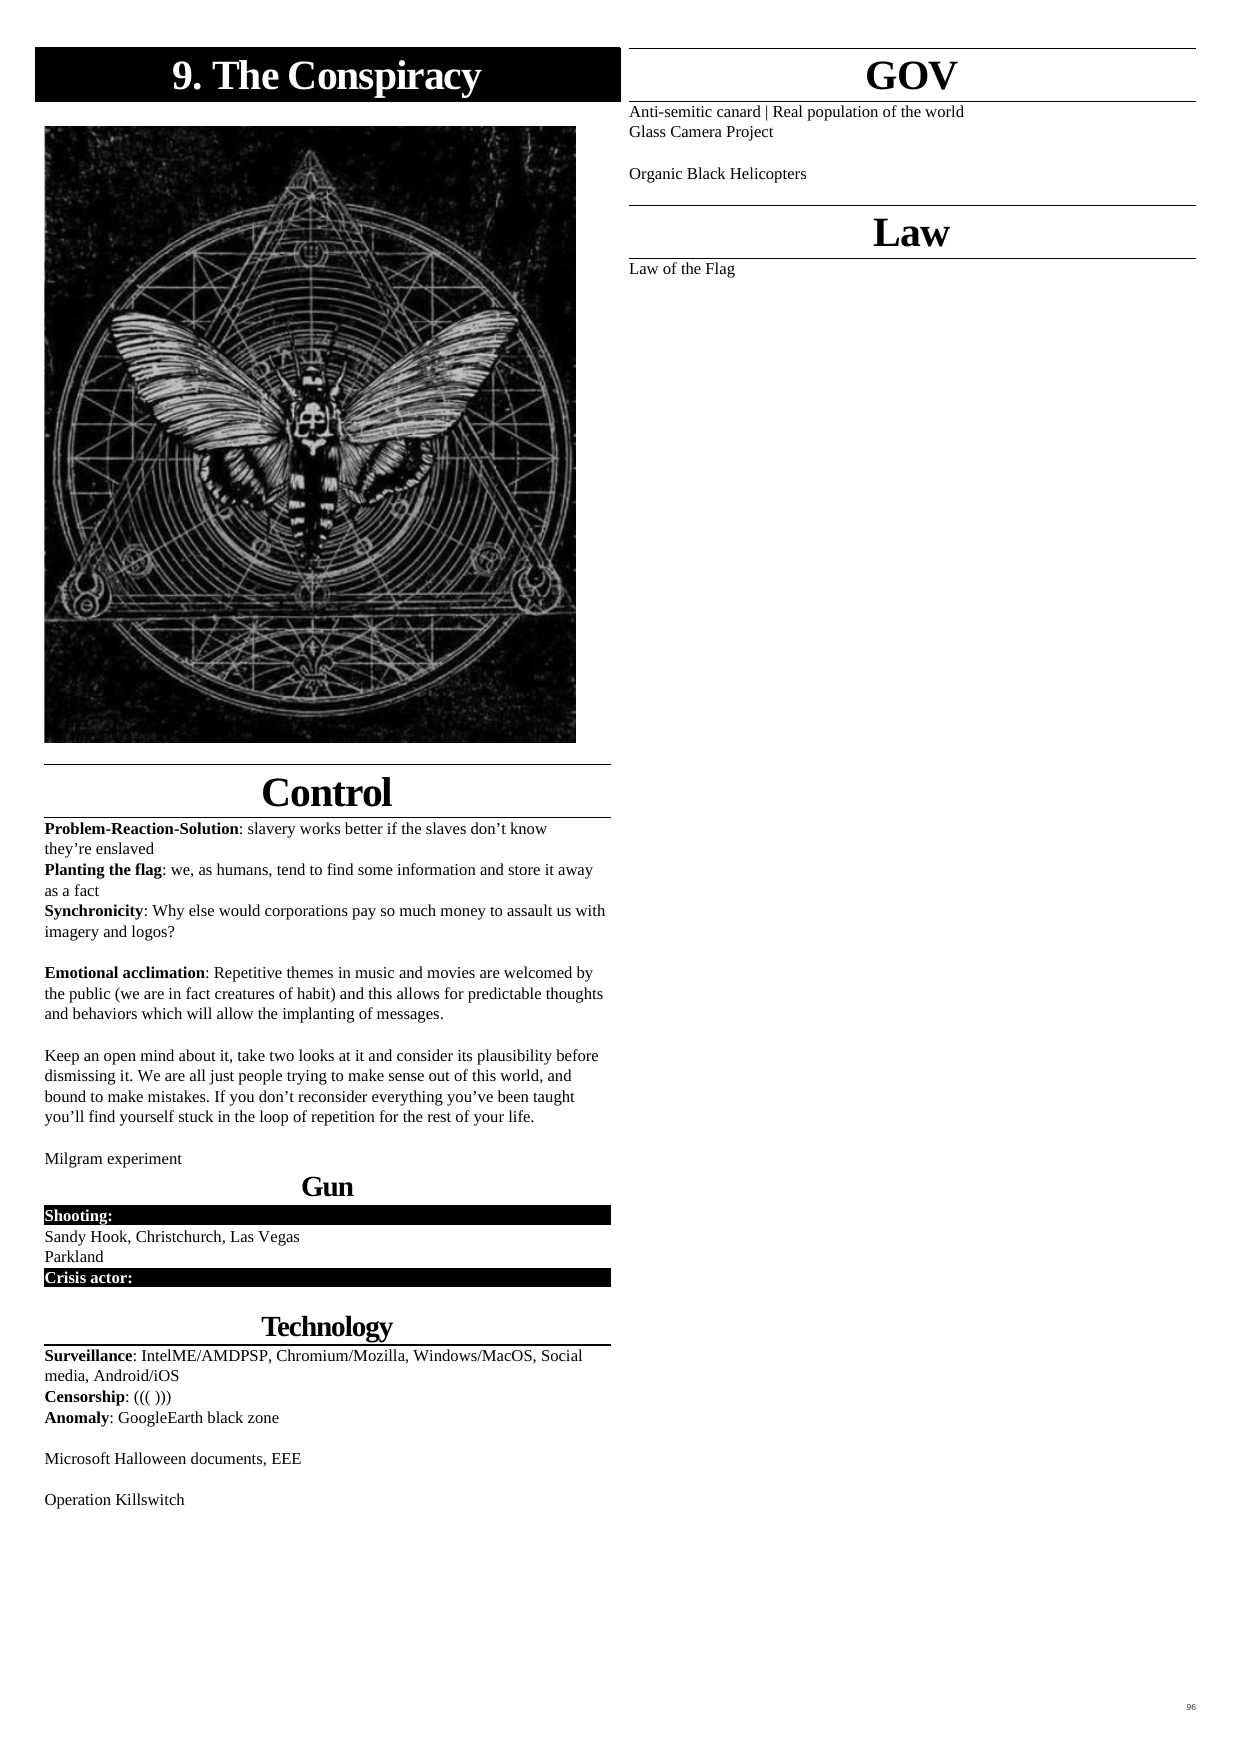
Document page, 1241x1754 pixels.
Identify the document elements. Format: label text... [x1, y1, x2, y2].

text Glass Camera Project [629, 122, 1196, 141]
text Microsoft Halloween documents, EEE [44, 1449, 611, 1468]
text Surveillance: IntelME/AMDPSP, Chromium/Mozilla, Windows/MacOS, Social media, Android/iOS [44, 1346, 611, 1385]
text Crisis actor: [44, 1268, 611, 1287]
text Operation Killswitch [44, 1490, 611, 1509]
text Gun [44, 1169, 611, 1205]
text Censorship: ((( ))) [44, 1387, 611, 1406]
text Law [629, 206, 1196, 258]
text Anti-semitic canard | Real population of the world [629, 102, 1196, 121]
text Parkland [44, 1247, 611, 1266]
text Control [44, 765, 611, 817]
text they’re enslaved [44, 839, 611, 858]
text Organic Black Helicopters [629, 163, 1196, 183]
text GOV [629, 49, 1196, 101]
text Technology [44, 1309, 611, 1344]
text Synchronicity: Why else would corporations pay so much money to assault us with imagery and logos? [44, 901, 611, 941]
text Sandy Hook, Christchurch, Las Vegas [44, 1226, 611, 1246]
text Milgram experiment [44, 1148, 611, 1168]
text Problem-Reaction-Solution: slavery works better if the slaves don’t know [44, 818, 611, 838]
text Anomaly: GoogleEarth black zone [44, 1407, 611, 1427]
text Planting the flag: we, as humans, tend to find some information and store it away as a fact [44, 860, 611, 899]
subtitle The Conspiracy [36, 49, 619, 101]
text Emotional acclimation: Repetitive themes in music and movies are welcomed by the public (we are in fact creatures of habit) and this allows for predictable thoughts and behaviors which will allow the implanting of messages. [44, 963, 611, 1023]
text Shooting: [44, 1206, 611, 1225]
picture [44, 126, 576, 743]
text Keep an open mind about it, take two looks at it and consider its plausibility before dismissing it. We are all just people trying to make sense out of this world, and bound to make mistakes. If you don’t reconsider everything you’ve been taught you’ll find yourself stuck in the loop of repetition for the rest of your life. [44, 1045, 611, 1126]
text Law of the Flag [629, 259, 1196, 278]
